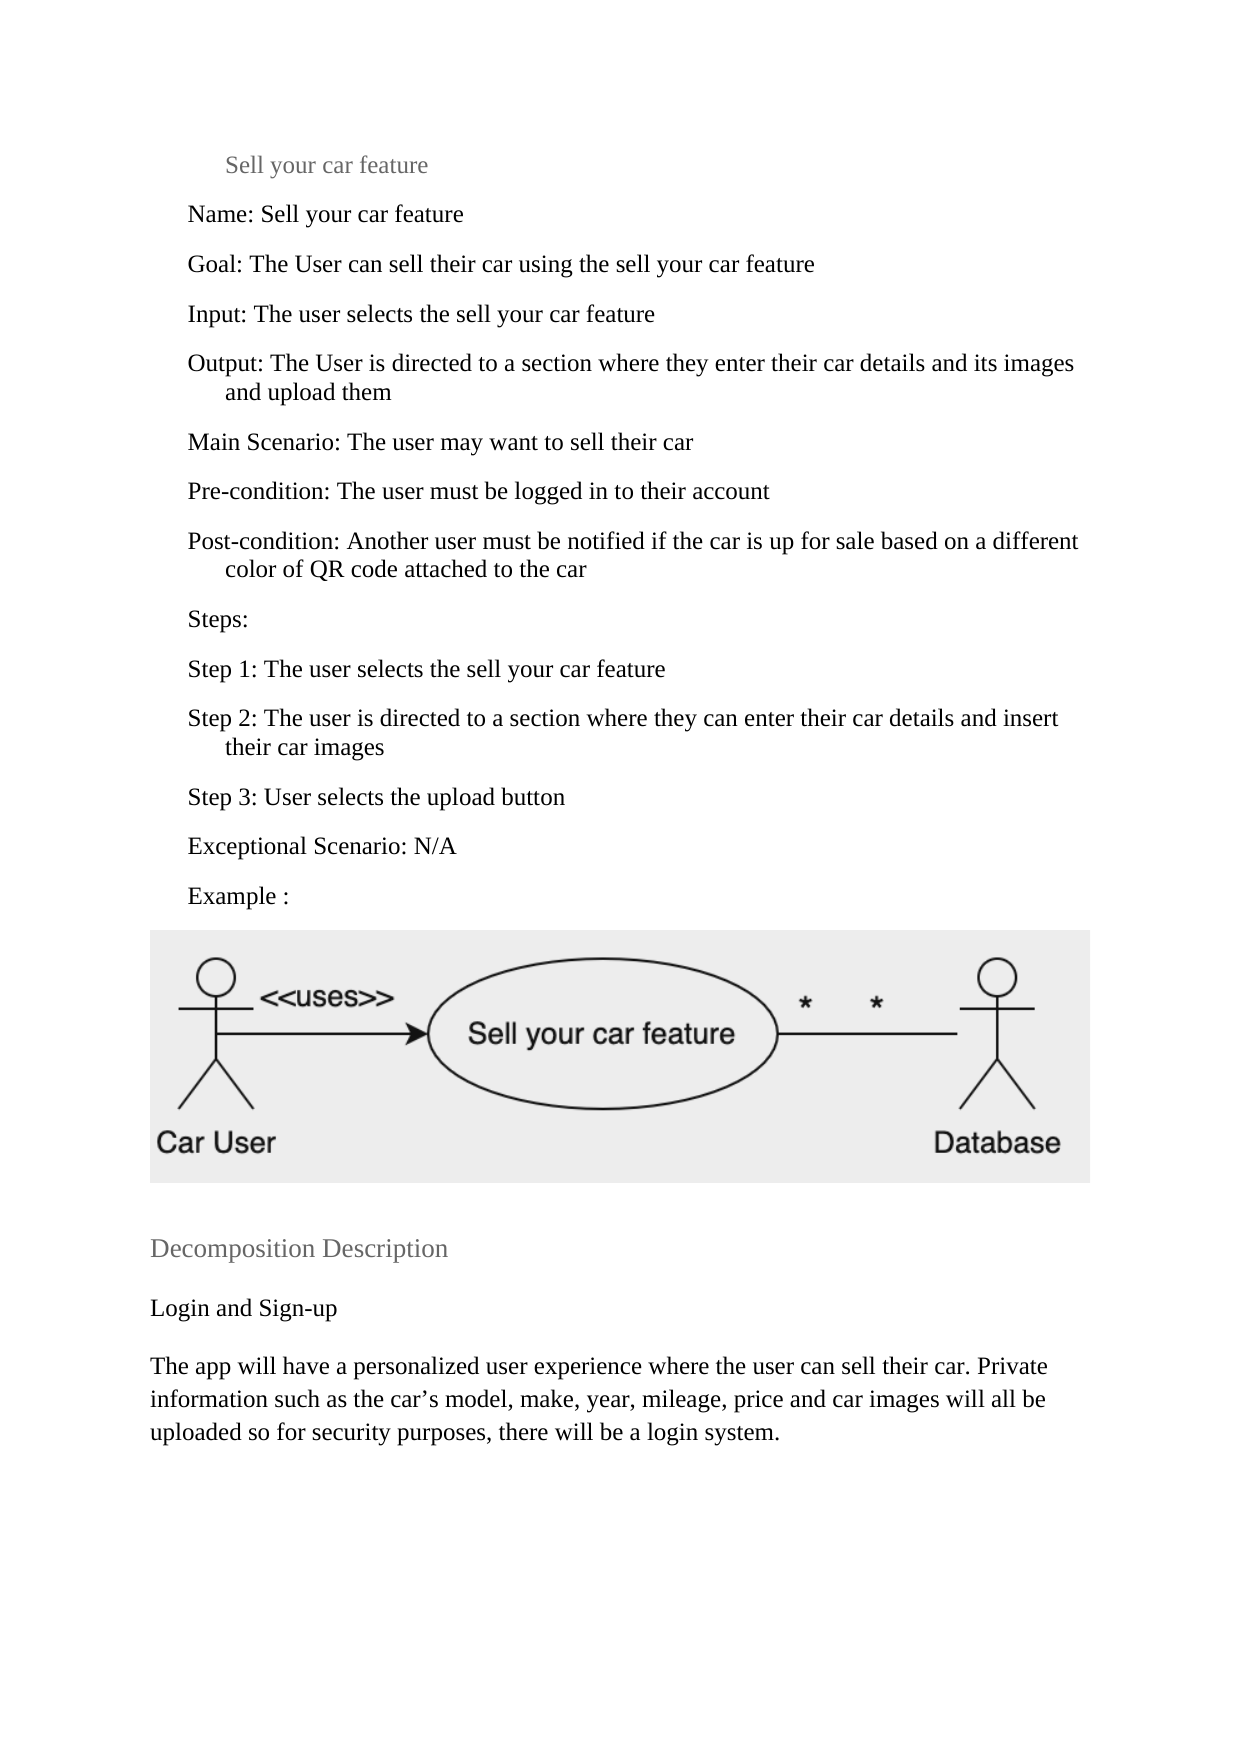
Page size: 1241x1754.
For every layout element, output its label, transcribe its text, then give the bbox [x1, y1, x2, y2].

picture [150, 930, 1091, 1183]
text Exceptional Scenario: N/A [187, 831, 1090, 860]
text Post-condition: Another user must be notified if the car is up for sale based on a different color of QR code attached to the car [187, 526, 1090, 583]
text Step 2: The user is directed to a section where they can enter their car details and insert their car images [187, 703, 1090, 761]
text Step 3: User selects the upload button [187, 782, 1090, 810]
text Example : [187, 881, 1090, 909]
text Step 1: The user selects the sell your car feature [187, 654, 1090, 682]
text Goal: The User can sell their car using the sell your car feature [187, 249, 1090, 278]
text Input: The user selects the sell your car feature [187, 299, 1090, 327]
text Steps: [187, 604, 1090, 633]
text Output: The User is directed to a section where they enter their car details and its images and upload them [187, 348, 1090, 406]
text Pre-condition: The user must be logged in to their account [187, 476, 1090, 505]
subtitle Sell your car feature [225, 150, 1090, 179]
text Login and Sign-up [150, 1293, 1090, 1322]
text Main Scenario: The user may want to sell their car [187, 427, 1090, 455]
subtitle Decomposition Description [150, 1232, 1090, 1263]
text The app will have a personalized user experience where the user can sell their car. Private information such as the car’s model, make, year, mileage, price and car images will all be uploaded so for security purposes, there will be a login system. [150, 1351, 1090, 1446]
text Name: Sell your car feature [187, 199, 1090, 228]
